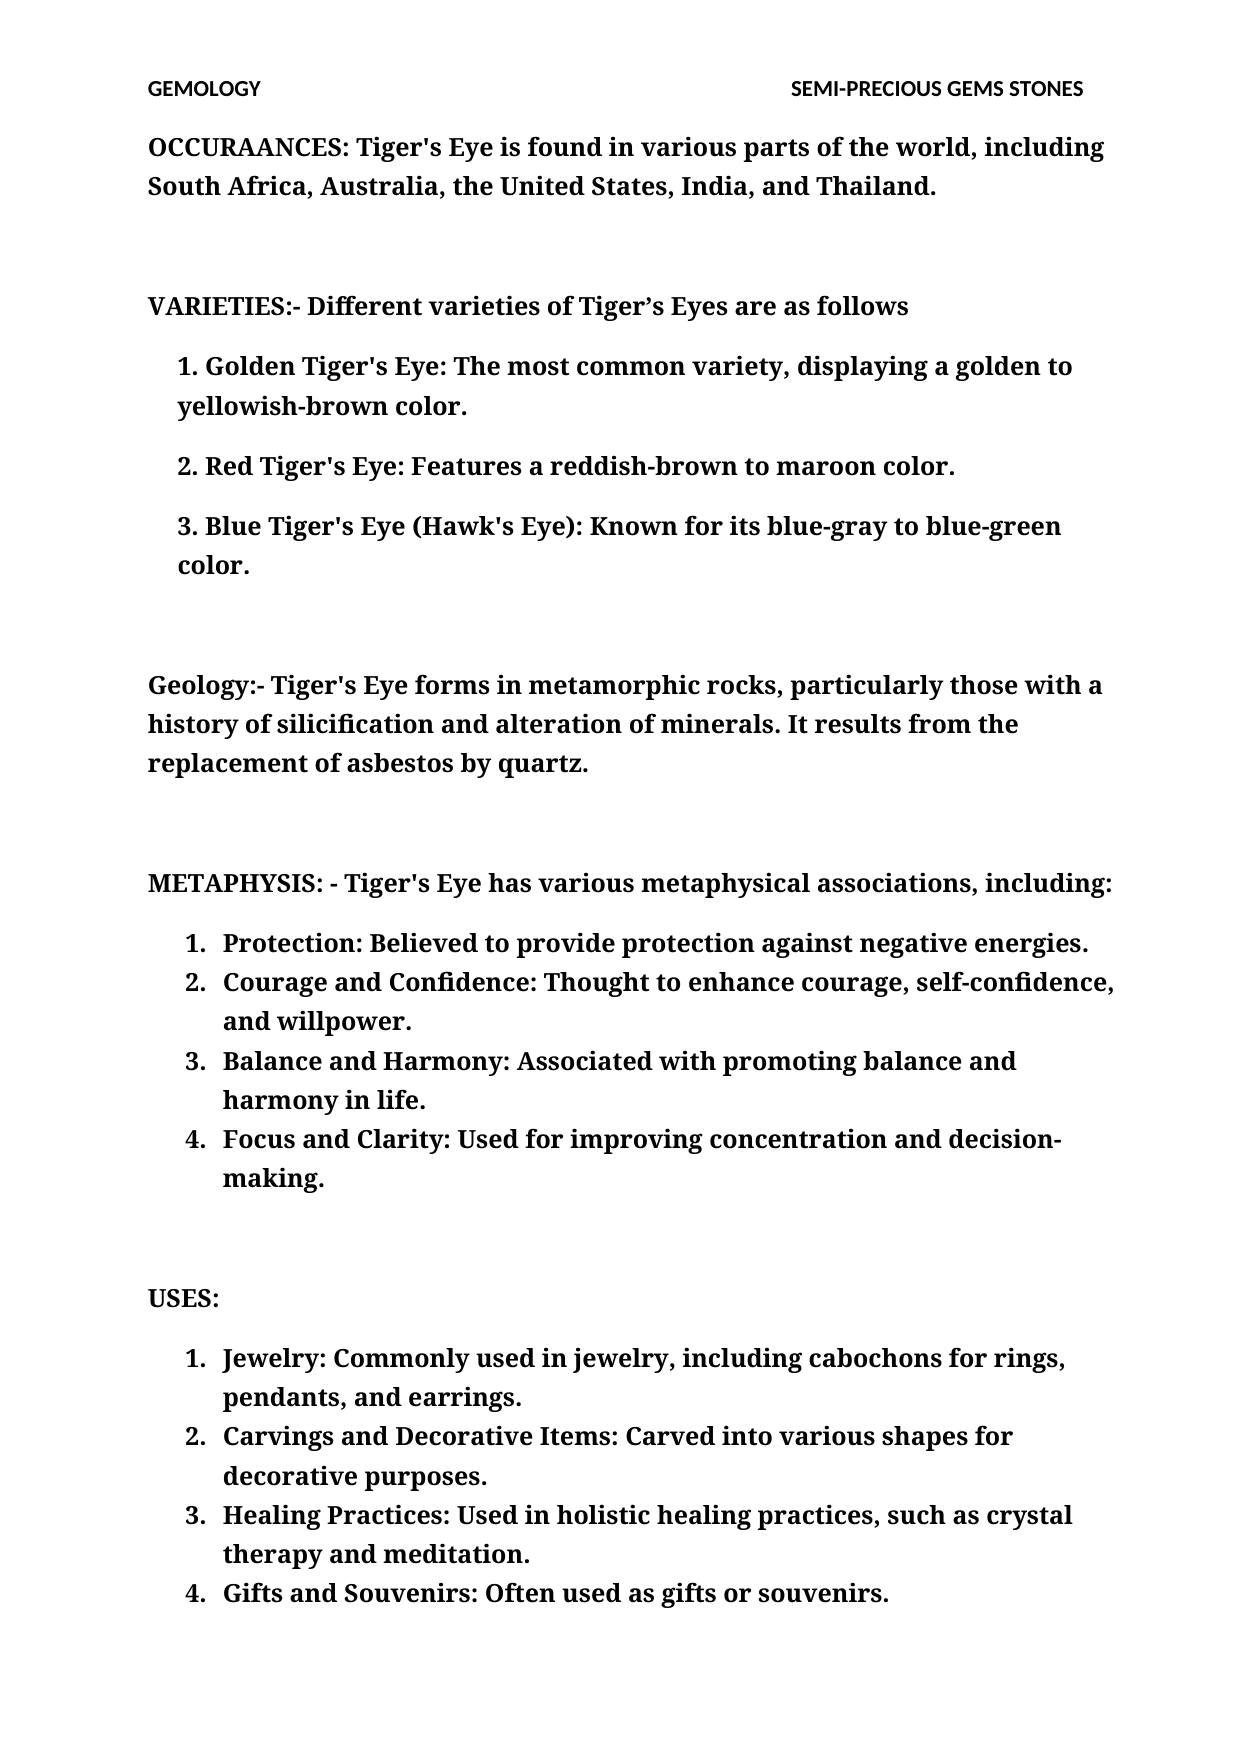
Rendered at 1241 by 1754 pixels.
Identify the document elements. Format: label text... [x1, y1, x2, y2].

text 2. Red Tiger's Eye: Features a reddish-brown to maroon color. [177, 448, 1122, 482]
list Protection: Believed to provide protection against negative energies. [185, 926, 1122, 960]
list Jewelry: Commonly used in jewelry, including cabochons for rings, pendants, and earrings. [185, 1341, 1122, 1414]
list Healing Practices: Used in holistic healing practices, such as crystal therapy and meditation. [185, 1497, 1122, 1571]
list Focus and Clarity: Used for improving concentration and decision-making. [185, 1122, 1122, 1195]
text METAPHYSIS: - Tiger's Eye has various metaphysical associations, including: [148, 866, 1122, 900]
text USES: [148, 1281, 1122, 1315]
text 1. Golden Tiger's Eye: The most common variety, displaying a golden to yellowish-brown color. [177, 349, 1122, 422]
text VARIETIES:- Different varieties of Tiger’s Eyes are as follows [148, 289, 1122, 323]
text Geology:- Tiger's Eye forms in metamorphic rocks, particularly those with a history of silicification and alteration of minerals. It results from the replacement of asbestos by quartz. [148, 667, 1122, 780]
list Carvings and Decorative Items: Carved into various shapes for decorative purposes. [185, 1419, 1122, 1492]
list Courage and Confidence: Thought to enhance courage, self-confidence, and willpower. [185, 965, 1122, 1038]
list Balance and Harmony: Associated with promoting balance and harmony in life. [185, 1043, 1122, 1116]
text 3. Blue Tiger's Eye (Hawk's Eye): Known for its blue-gray to blue-green color. [177, 508, 1122, 581]
text OCCURAANCES: Tiger's Eye is found in various parts of the world, including South Africa, Australia, the United States, India, and Thailand. [148, 130, 1122, 203]
list Gifts and Souvenirs: Often used as gifts or souvenirs. [185, 1576, 1122, 1610]
